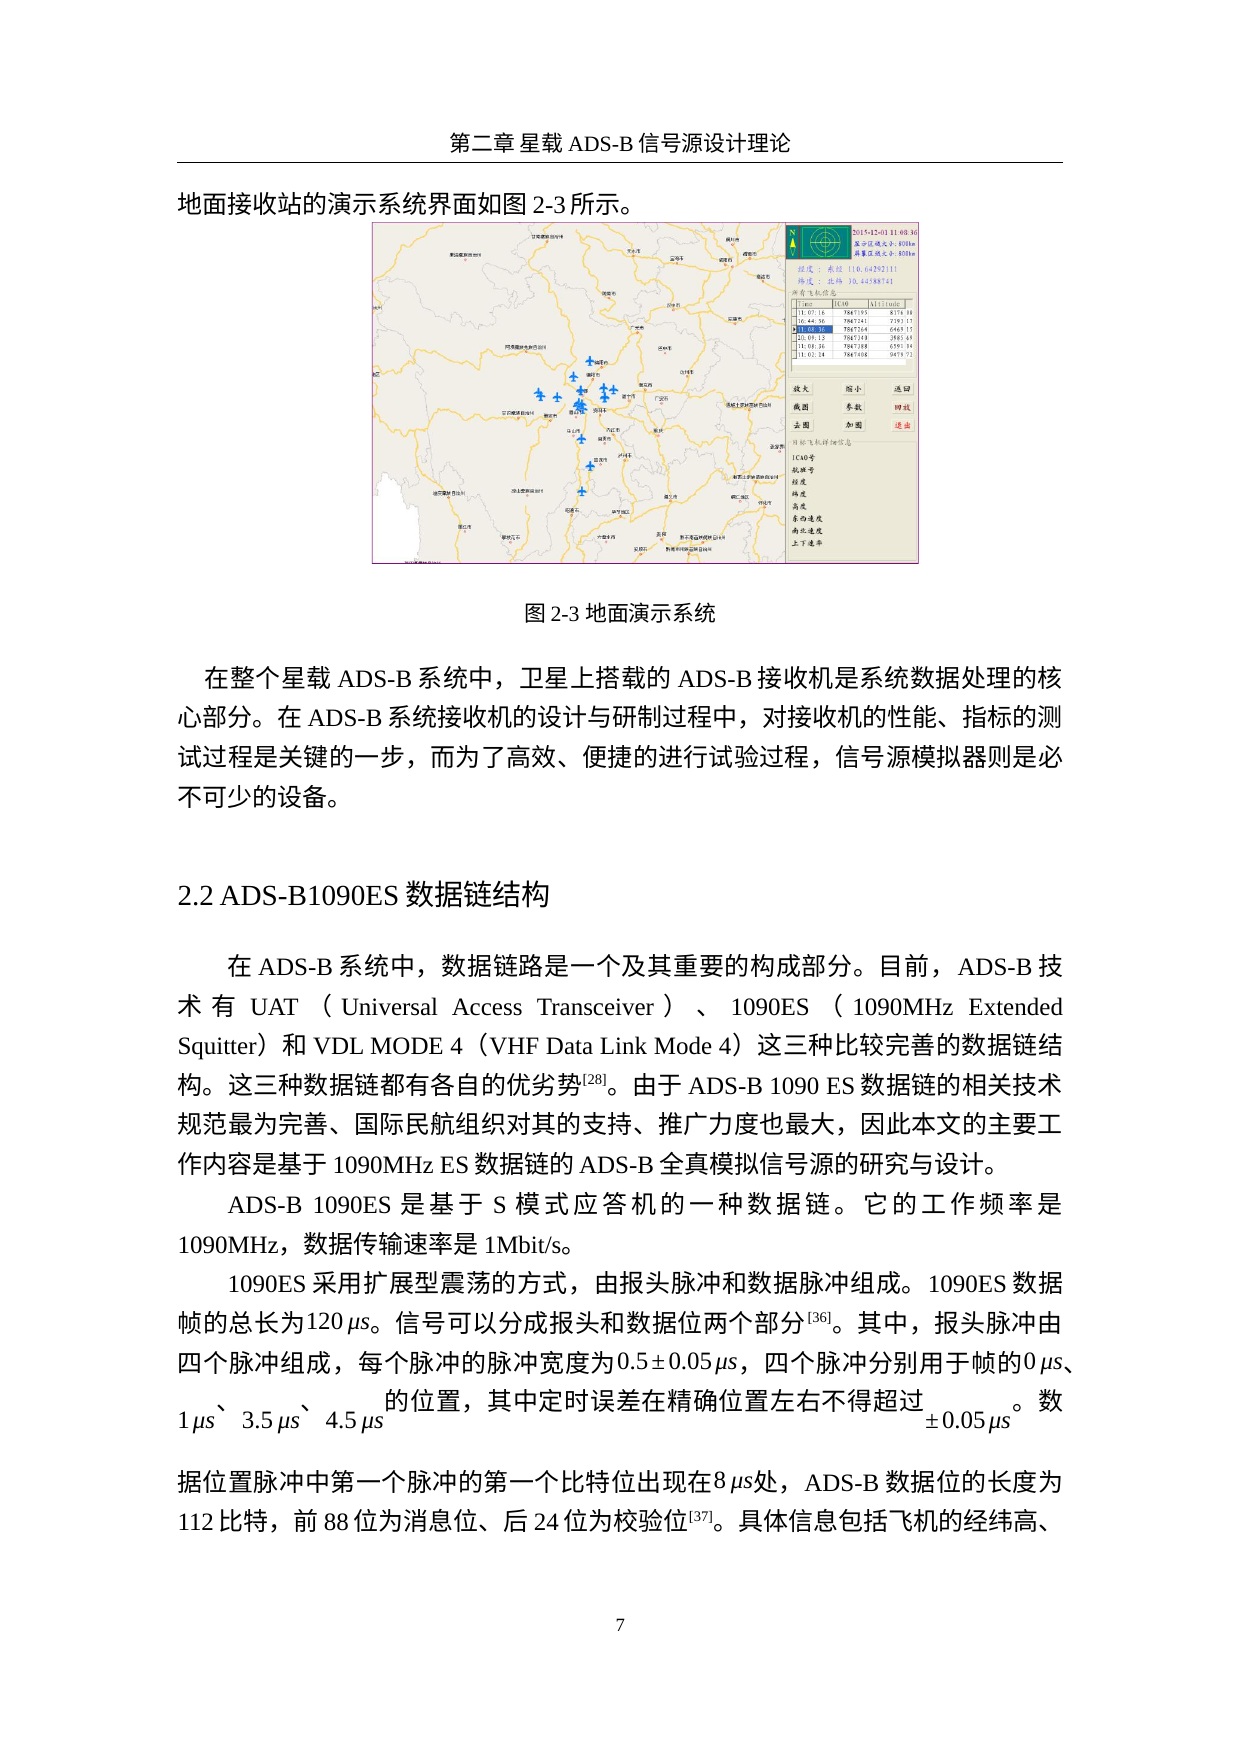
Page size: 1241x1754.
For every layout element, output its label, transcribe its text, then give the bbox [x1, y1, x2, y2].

text 在ADS-B系统中，数据链路是一个及其重要的构成部分。目前，ADS-B技术有UAT（Universal Access Transceiver）、1090ES（1090MHz Extended Squitter）和VDL MODE 4（VHF Data Link Mode 4）这三种比较完善的数据链结构。这三种数据链都有各自的优劣势[20]。由于ADS-B 1090 ES数据链的相关技术规范最为完善、国际民航组织对其的支持、推广力度也最大，因此本文的主要工作内容是基于1090MHz ES数据链的ADS-B全真模拟信号源的研究与设计。 [177, 944, 1063, 1183]
text 2.2 ADS-B1090ES数据链结构 [177, 853, 1063, 932]
text 图2-3 地面演示系统 [177, 592, 1063, 631]
text ADS-B 1090ES是基于S模式应答机的一种数据链。它的工作频率是1090MHz，数据传输速率是1Mbit/s。 [177, 1183, 1063, 1262]
list 在整个星载ADS-B系统中，卫星上搭载的ADS-B接收机是系统数据处理的核心部分。在ADS-B系统接收机的设计与研制过程中，对接收机的性能、指标的测试过程是关键的一步，而为了高效、便捷的进行试验过程，信号源模拟器则是必不可少的设备。 [177, 656, 1063, 815]
picture [371, 222, 919, 564]
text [177, 182, 1063, 222]
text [177, 1262, 1063, 1540]
